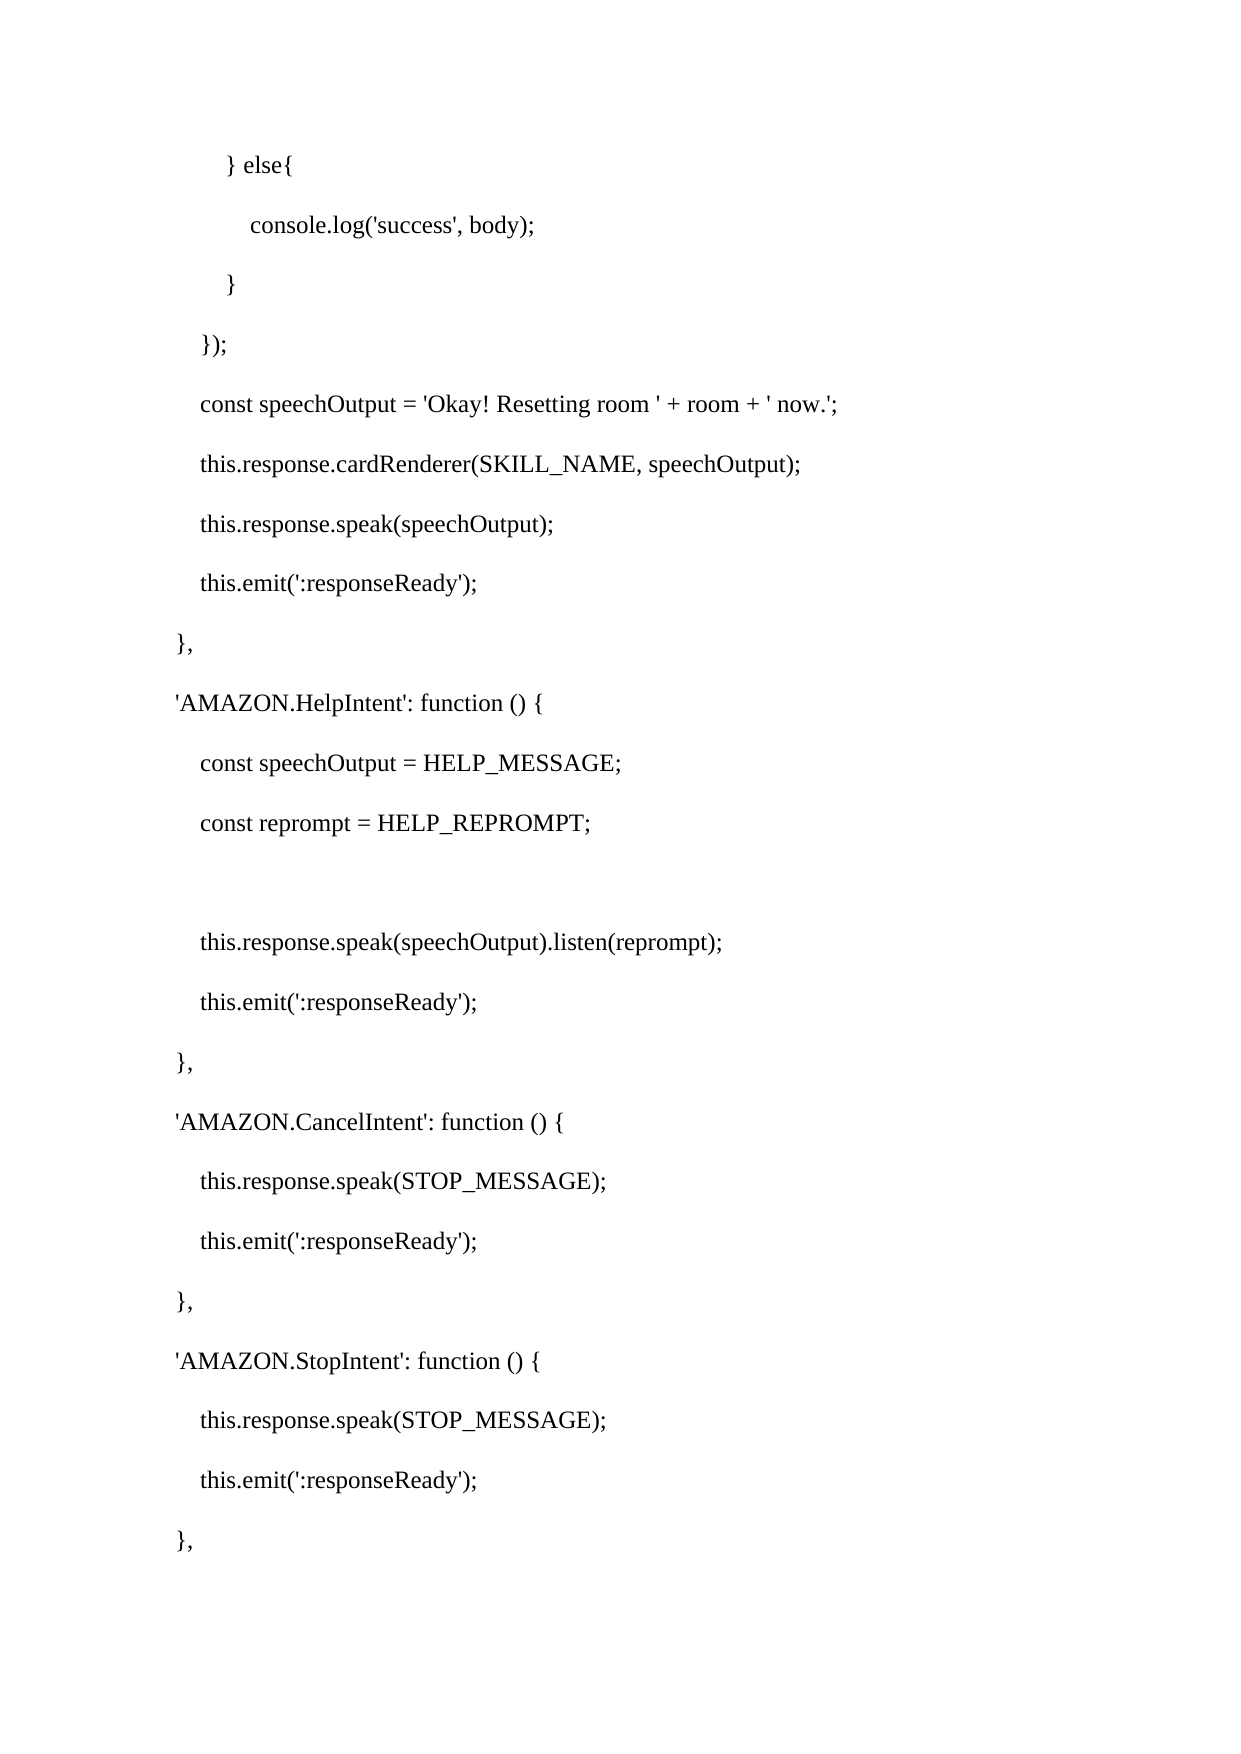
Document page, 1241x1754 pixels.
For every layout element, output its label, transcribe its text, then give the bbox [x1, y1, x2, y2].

text }); [150, 329, 1137, 358]
text }, [150, 1286, 1137, 1315]
text this.response.speak(STOP_MESSAGE); [150, 1406, 1137, 1434]
text 'AMAZON.CancelIntent': function () { [150, 1107, 1137, 1135]
text this.emit(':responseReady'); [150, 568, 1137, 597]
text this.emit(':responseReady'); [150, 987, 1137, 1016]
text this.emit(':responseReady'); [150, 1226, 1137, 1255]
text console.log('success', body); [150, 210, 1137, 238]
text const reprompt = HELP_REPROMPT; [150, 808, 1137, 836]
text const speechOutput = 'Okay! Resetting room ' + room + ' now.'; [150, 389, 1137, 418]
text this.response.speak(speechOutput); [150, 509, 1137, 537]
text this.response.cardRenderer(SKILL_NAME, speechOutput); [150, 449, 1137, 478]
text this.response.speak(speechOutput).listen(reprompt); [150, 927, 1137, 956]
text }, [150, 1047, 1137, 1076]
text }, [150, 1525, 1137, 1554]
text 'AMAZON.HelpIntent': function () { [150, 688, 1137, 717]
text this.response.speak(STOP_MESSAGE); [150, 1166, 1137, 1195]
text } else{ [150, 150, 1137, 179]
text this.emit(':responseReady'); [150, 1465, 1137, 1494]
text const speechOutput = HELP_MESSAGE; [150, 748, 1137, 777]
text }, [150, 628, 1137, 657]
text } [150, 269, 1137, 298]
text 'AMAZON.StopIntent': function () { [150, 1346, 1137, 1374]
